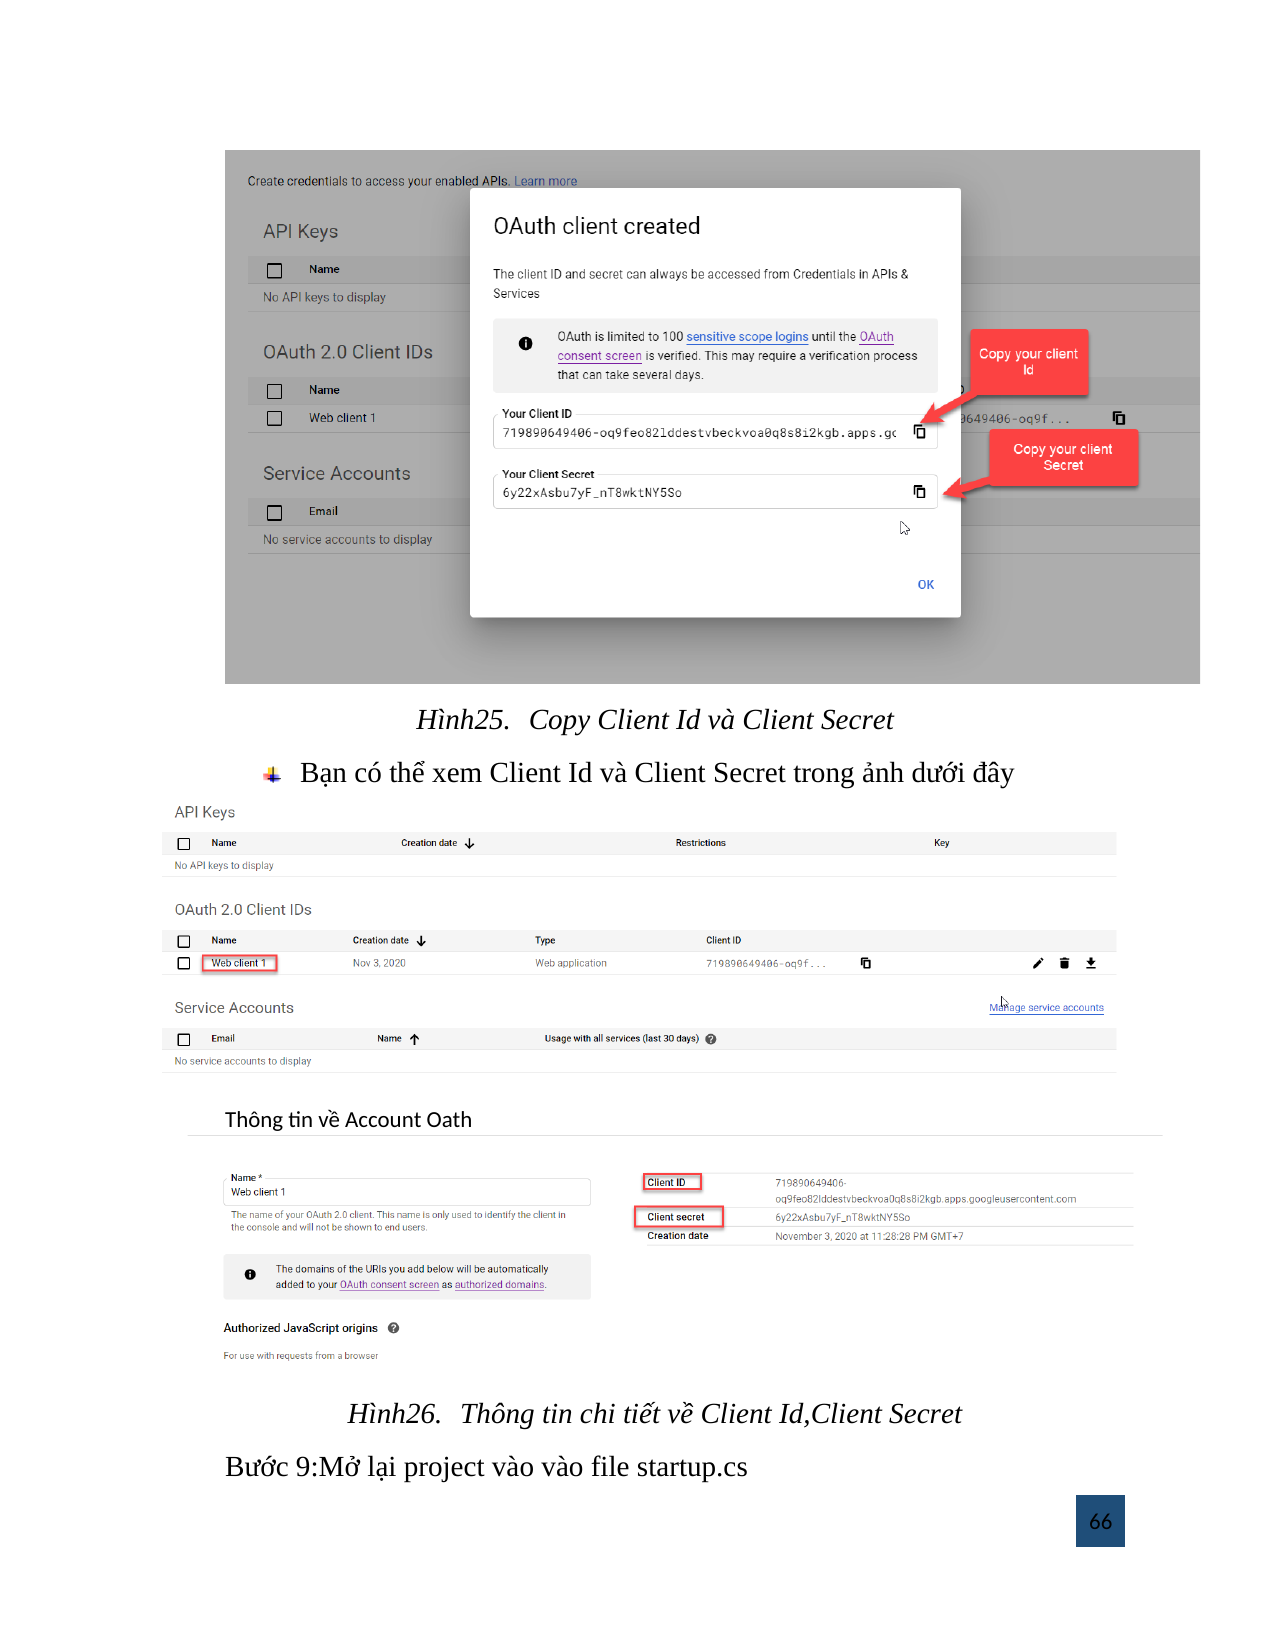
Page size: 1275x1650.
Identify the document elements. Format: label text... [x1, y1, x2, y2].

picture [225, 150, 1200, 684]
picture [187, 1135, 1163, 1378]
list Thông tin về Account Oath [225, 1105, 1125, 1133]
picture [263, 765, 281, 783]
text Thông tin chi tiết về Client Id,Client Secret [187, 1396, 1125, 1430]
text Copy Client Id và Client Secret [187, 702, 1125, 736]
list Bạn có thể xem Client Id và Client Secret trong ảnh dưới đây [262, 755, 1125, 789]
picture [150, 791, 1125, 1104]
list Bước 9:Mở lại project vào vào file startup.cs [225, 1449, 1125, 1483]
